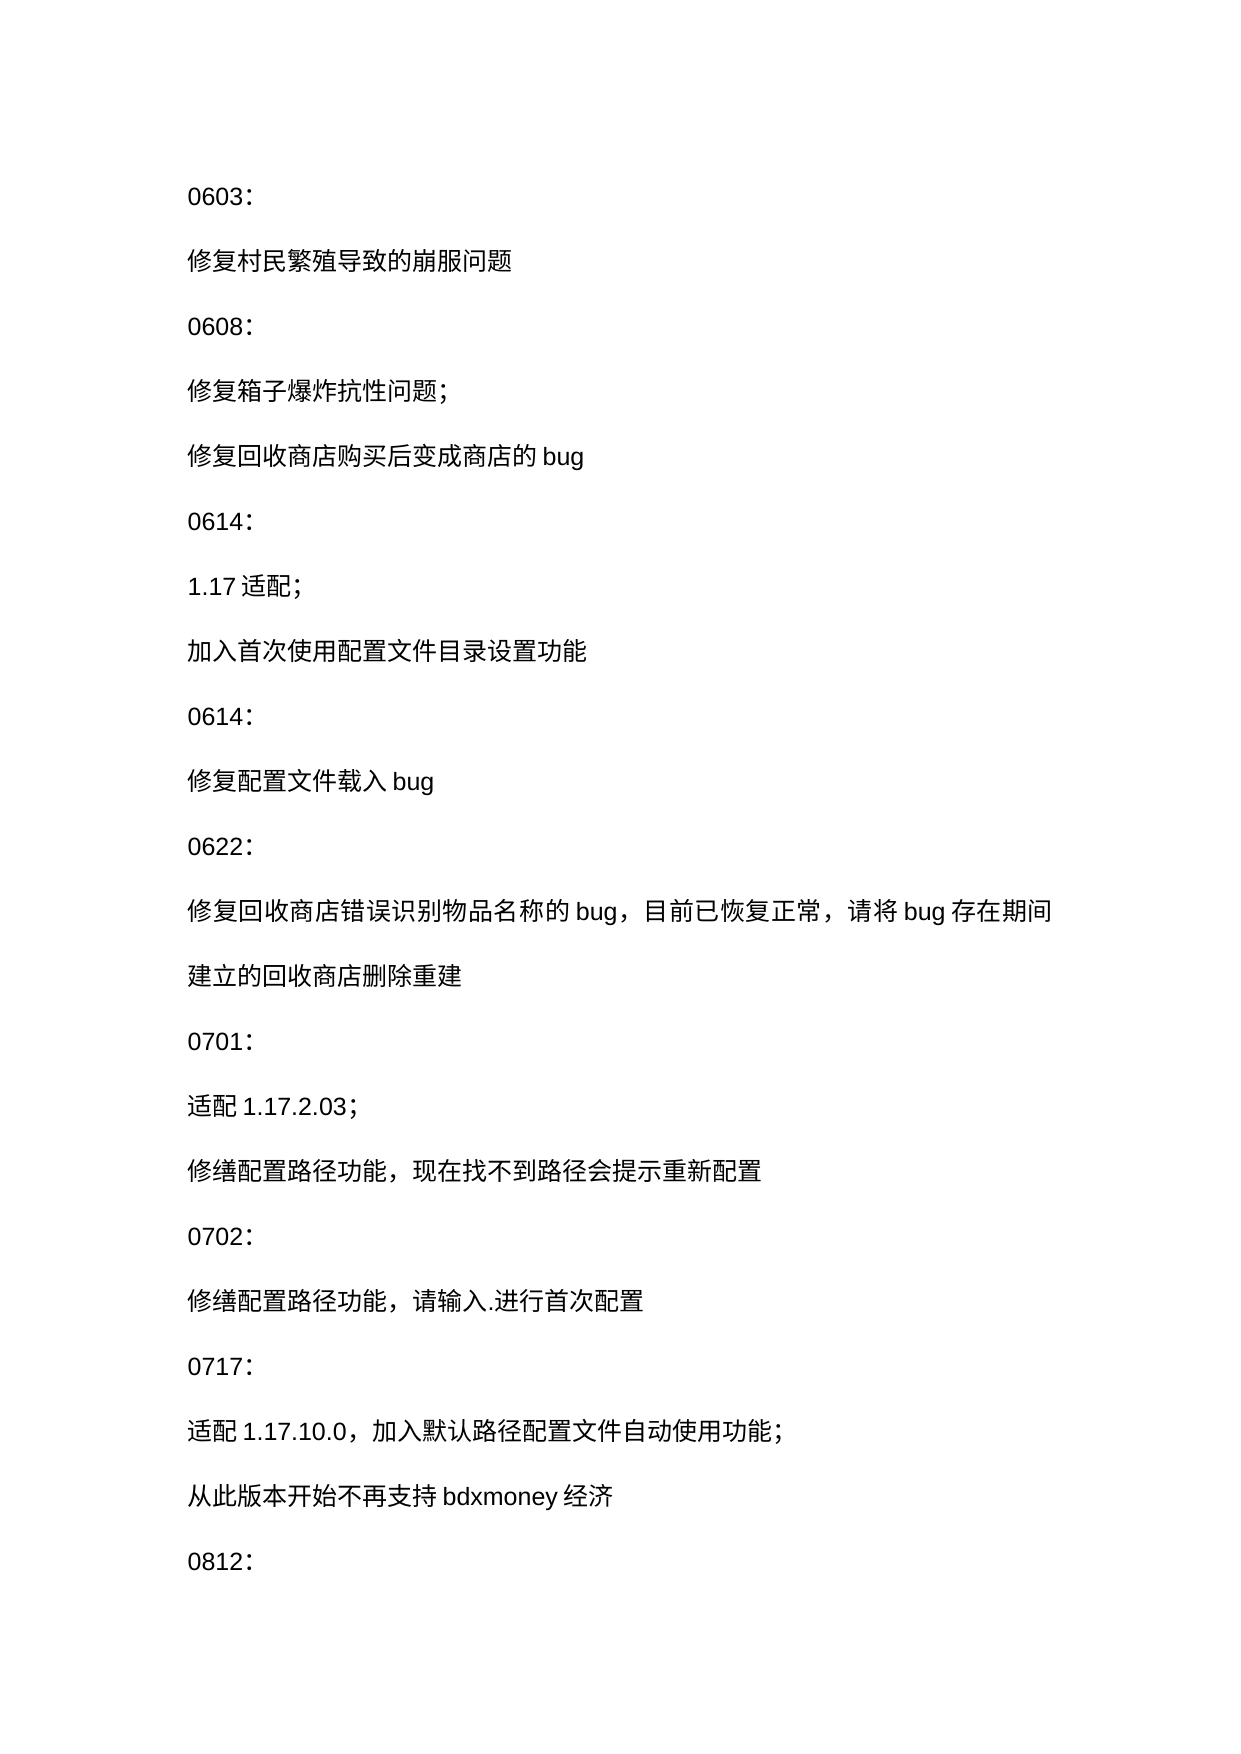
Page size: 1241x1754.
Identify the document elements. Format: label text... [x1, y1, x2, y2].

text 0702： [187, 1202, 1053, 1267]
text 加入首次使用配置文件目录设置功能 [187, 617, 1053, 682]
text 0717： [187, 1332, 1053, 1397]
text 0603： [187, 162, 1053, 227]
text 适配1.17.10.0，加入默认路径配置文件自动使用功能； [187, 1397, 1053, 1462]
text 适配1.17.2.03； [187, 1072, 1053, 1137]
text 修复回收商店错误识别物品名称的bug，目前已恢复正常，请将bug存在期间建立的回收商店删除重建 [187, 877, 1053, 1007]
text 修缮配置路径功能，请输入.进行首次配置 [187, 1267, 1053, 1332]
text 0614： [187, 682, 1053, 747]
text 修复回收商店购买后变成商店的bug [187, 422, 1053, 487]
text 0614： [187, 487, 1053, 552]
text 0812： [187, 1527, 1053, 1592]
text 从此版本开始不再支持bdxmoney经济 [187, 1462, 1053, 1527]
text 0608： [187, 292, 1053, 357]
text 修复村民繁殖导致的崩服问题 [187, 227, 1053, 292]
text 修复配置文件载入bug [187, 747, 1053, 812]
text 修复箱子爆炸抗性问题； [187, 357, 1053, 422]
text 1.17适配； [187, 552, 1053, 617]
text 修缮配置路径功能，现在找不到路径会提示重新配置 [187, 1137, 1053, 1202]
text 0701： [187, 1007, 1053, 1072]
text 0622： [187, 812, 1053, 877]
